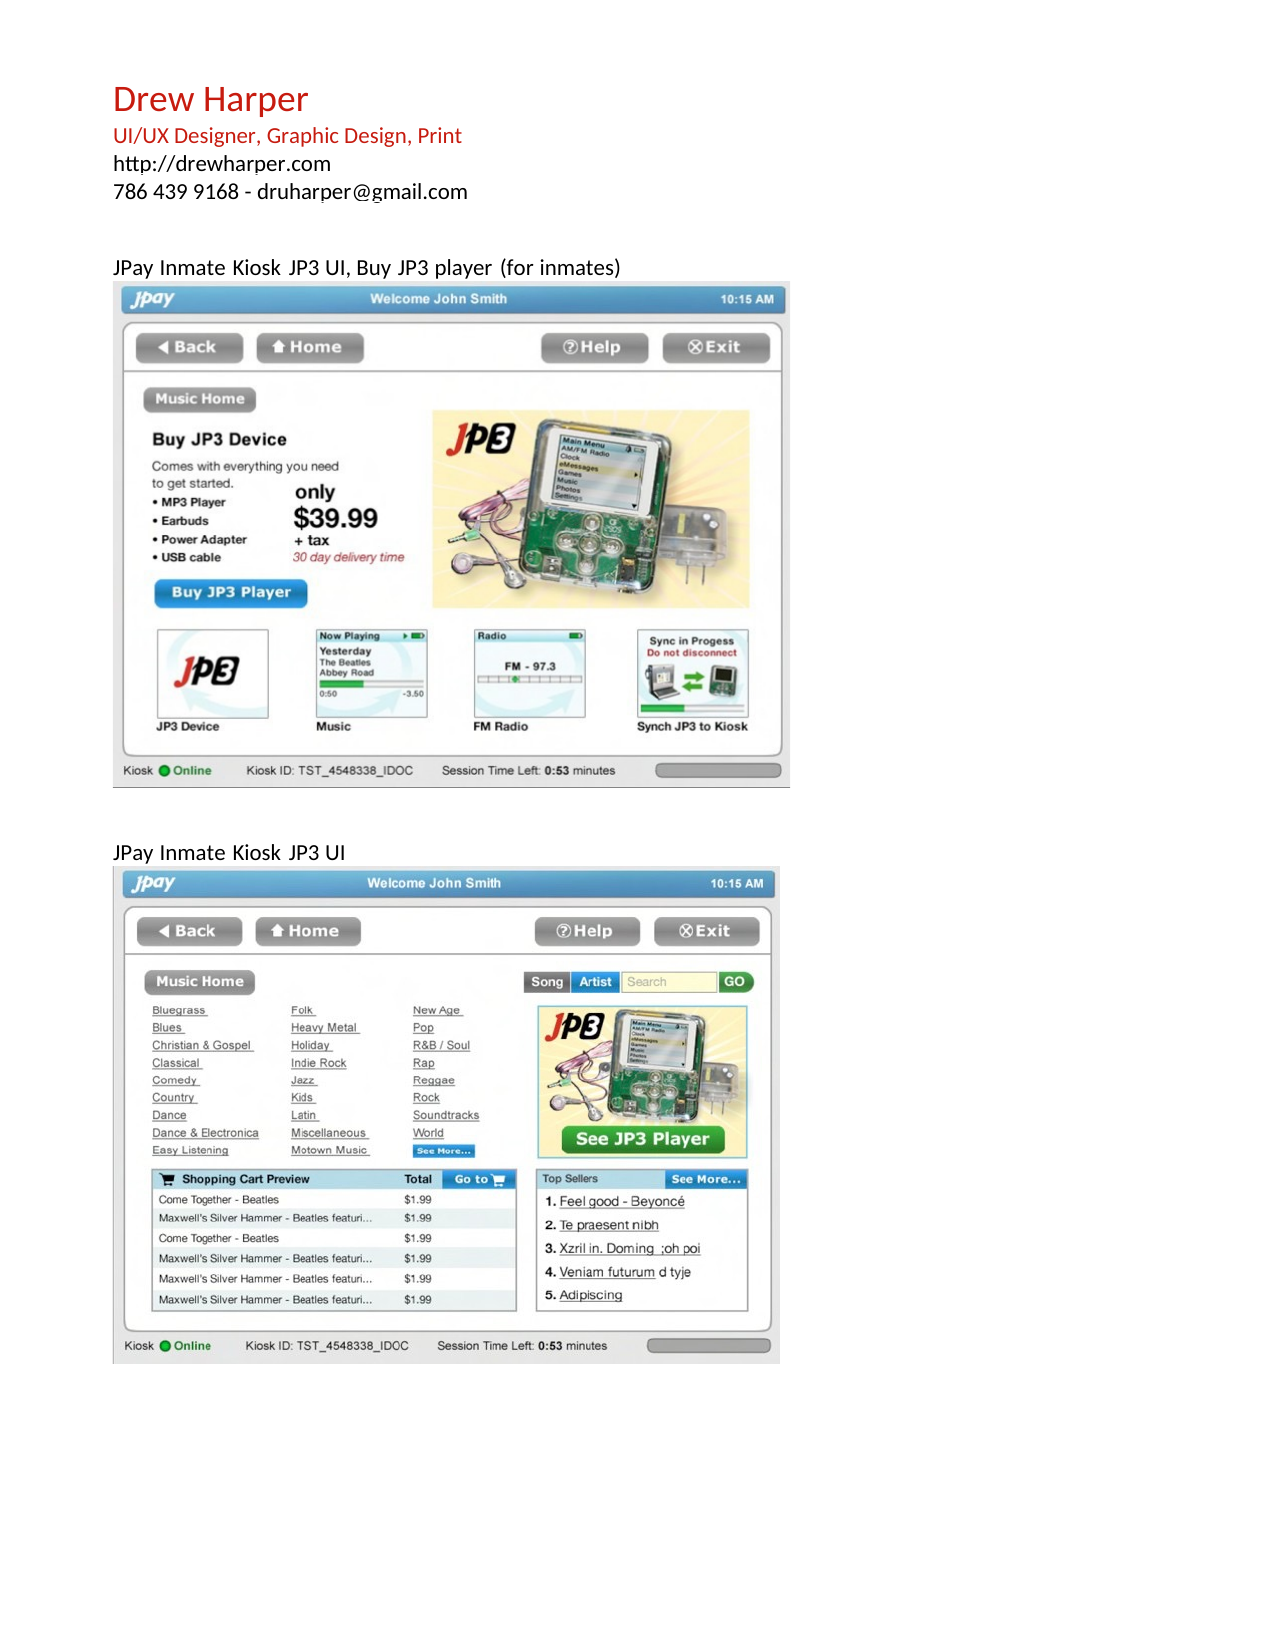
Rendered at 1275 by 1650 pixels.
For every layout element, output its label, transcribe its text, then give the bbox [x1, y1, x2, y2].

picture [112, 866, 780, 1364]
picture [112, 281, 790, 788]
text JPay Inmate Kiosk JP3 UI [113, 838, 1162, 867]
text JPay Inmate Kiosk JP3 UI, Buy JP3 player (for inmates) [113, 253, 1162, 281]
